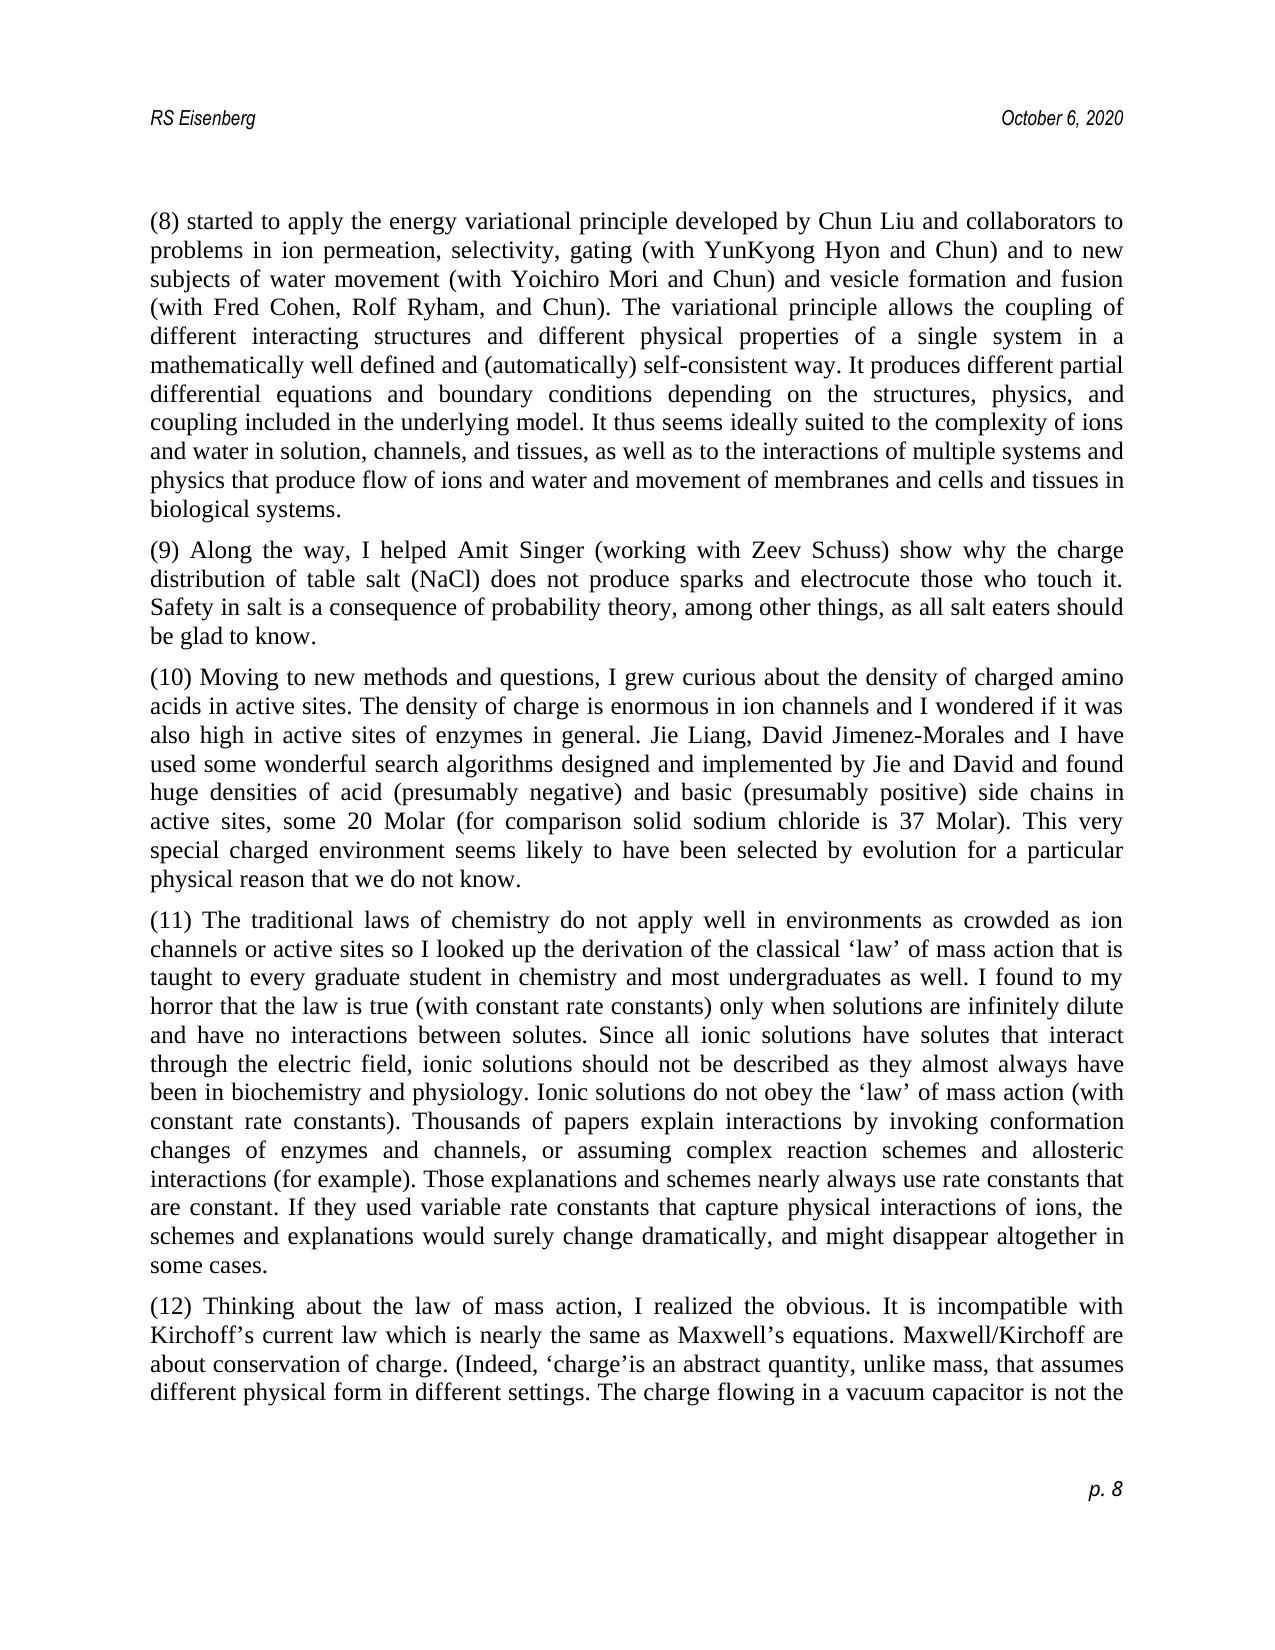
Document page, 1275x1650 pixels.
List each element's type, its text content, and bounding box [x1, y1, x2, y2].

text (10) Moving to new methods and questions, I grew curious about the density of charged amino acids in active sites. The density of charge is enormous in ion channels and I wondered if it was also high in active sites of enzymes in general. Jie Liang, David Jimenez-Morales and I have used some wonderful search algorithms designed and implemented by Jie and David and found huge densities of acid (presumably negative) and basic (presumably positive) side chains in active sites, some 20 Molar (for comparison solid sodium chloride is 37 Molar). This very special charged environment seems likely to have been selected by evolution for a particular physical reason that we do not know. [150, 662, 1125, 892]
text (8) started to apply the energy variational principle developed by Chun Liu and collaborators to problems in ion permeation, selectivity, gating (with YunKyong Hyon and Chun) and to new subjects of water movement (with Yoichiro Mori and Chun) and vesicle formation and fusion (with Fred Cohen, Rolf Ryham, and Chun). The variational principle allows the coupling of different interacting structures and different physical properties of a single system in a mathematically well defined and (automatically) self-consistent way. It produces different partial differential equations and boundary conditions depending on the structures, physics, and coupling included in the underlying model. It thus seems ideally suited to the complexity of ions and water in solution, channels, and tissues, as well as to the interactions of multiple systems and physics that produce flow of ions and water and movement of membranes and cells and tissues in biological systems. [150, 206, 1125, 522]
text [150, 1291, 1125, 1406]
text (9) Along the way, I helped Amit Singer (working with Zeev Schuss) show why the charge distribution of table salt (NaCl) does not produce sparks and electrocute those who touch it. Safety in salt is a consequence of probability theory, among other things, as all salt eaters should be glad to know. [150, 535, 1125, 650]
text (11) The traditional laws of chemistry do not apply well in environments as crowded as ion channels or active sites so I looked up the derivation of the classical ‘law’ of mass action that is taught to every graduate student in chemistry and most undergraduates as well. I found to my horror that the law is true (with constant rate constants) only when solutions are infinitely dilute and have no interactions between solutes. Since all ionic solutions have solutes that interact through the electric field, ionic solutions should not be described as they almost always have been in biochemistry and physiology. Ionic solutions do not obey the ‘law’ of mass action (with constant rate constants). Thousands of papers explain interactions by invoking conformation changes of enzymes and channels, or assuming complex reaction schemes and allosteric interactions (for example). Those explanations and schemes nearly always use rate constants that are constant. If they used variable rate constants that capture physical interactions of ions, the schemes and explanations would surely change dramatically, and might disappear altogether in some cases. [150, 905, 1125, 1279]
